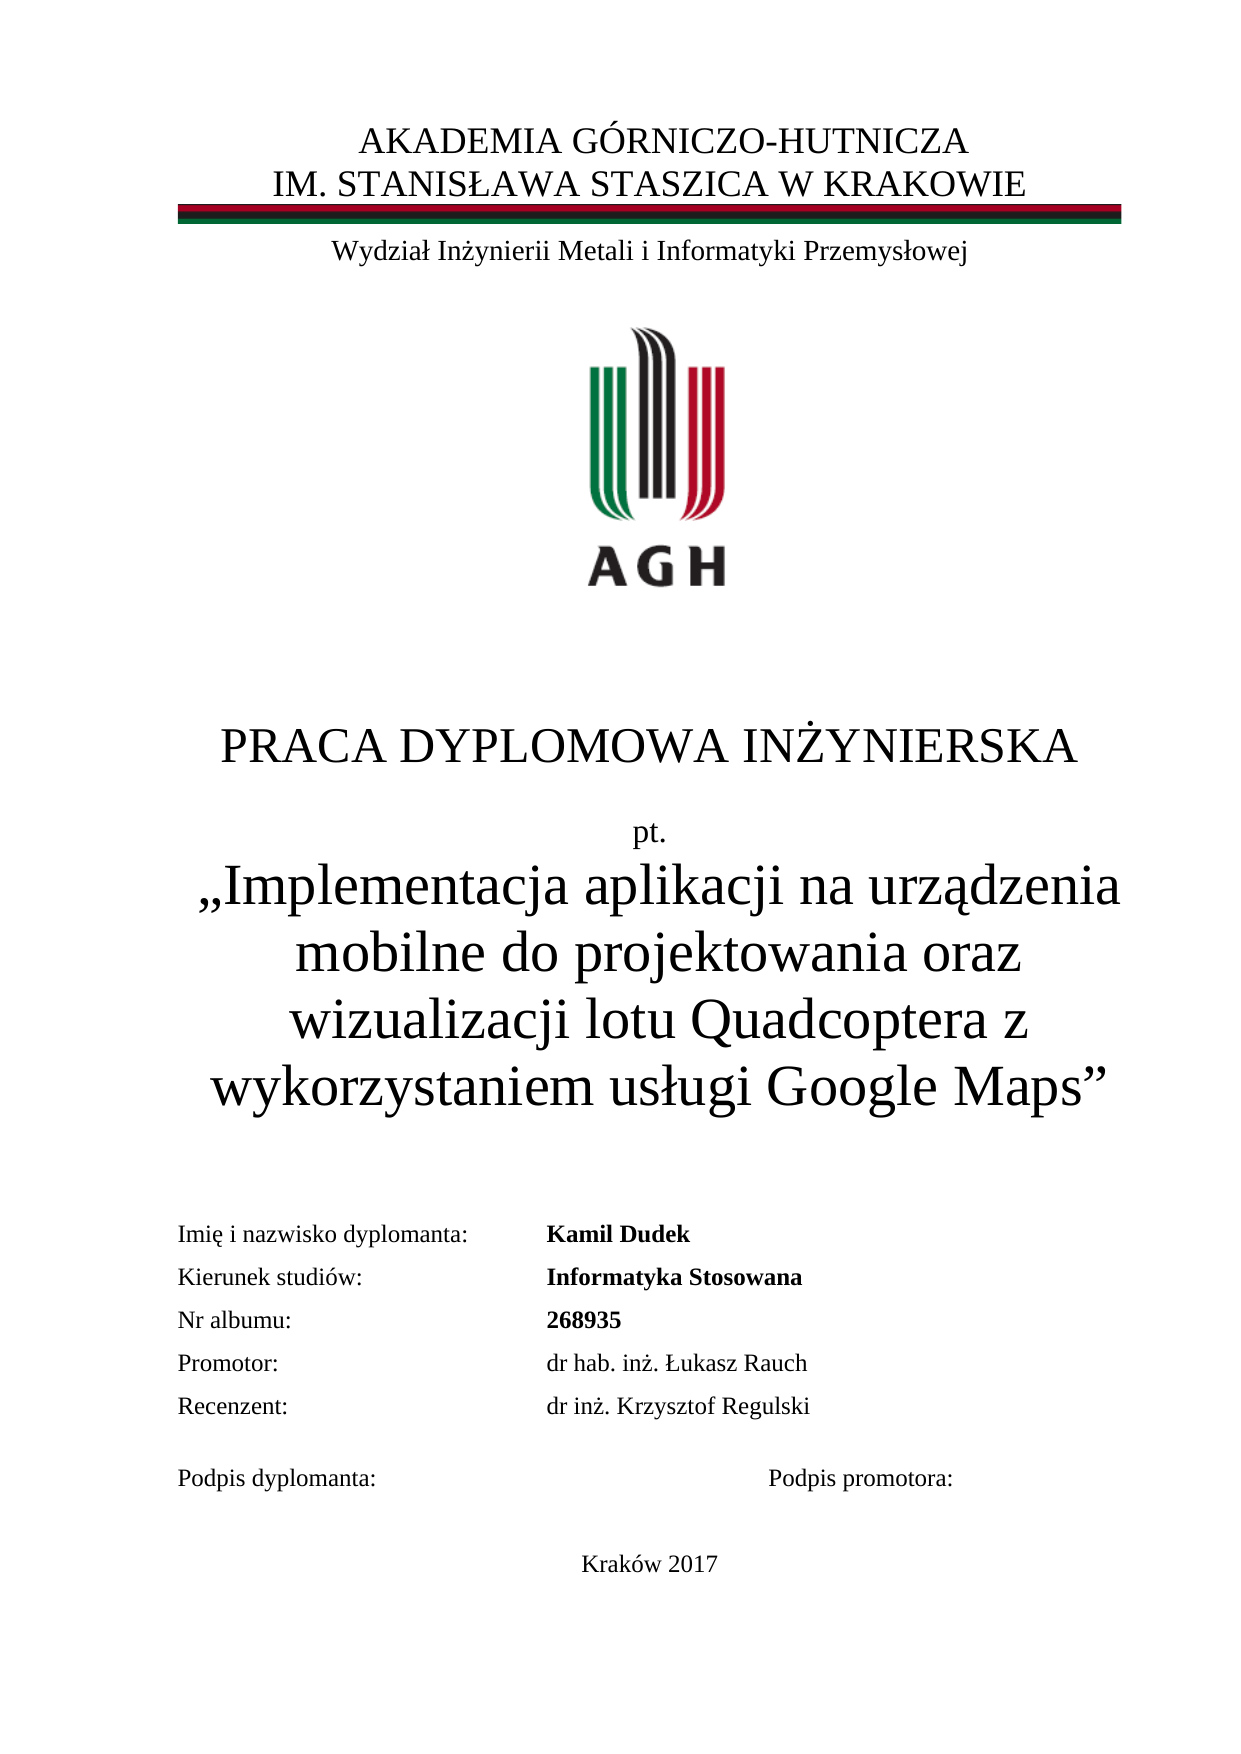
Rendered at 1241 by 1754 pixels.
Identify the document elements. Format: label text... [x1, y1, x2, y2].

text Nr albumu: 268935 [177, 1305, 1122, 1334]
text Promotor: dr hab. inż. Łukasz Rauch [177, 1348, 1122, 1377]
text PRACA DYPLOMOWA INŻYNIERSKA [177, 716, 1122, 773]
text Wydział Inżynierii Metali i Informatyki Przemysłowej [177, 233, 1122, 267]
text Recenzent: dr inż. Krzysztof Regulski [177, 1391, 1122, 1420]
text Imię i nazwisko dyplomanta: Kamil Dudek [177, 1219, 1122, 1247]
text IM. STANISŁAWA STASZICA W KRAKOWIE [177, 161, 1122, 204]
picture [177, 204, 1122, 224]
text pt. [177, 811, 1122, 850]
text Kraków 2017 [177, 1549, 1122, 1578]
text „Implementacja aplikacji na urządzenia mobilne do projektowania oraz wizualizacji lotu Quadcoptera z wykorzystaniem usługi Google Maps” [177, 850, 1141, 1118]
text AKADEMIA GÓRNICZO-HUTNICZA [177, 118, 1122, 161]
text Kierunek studiów: Informatyka Stosowana [177, 1262, 1122, 1291]
text Podpis dyplomanta: Podpis promotora: [177, 1463, 1122, 1492]
